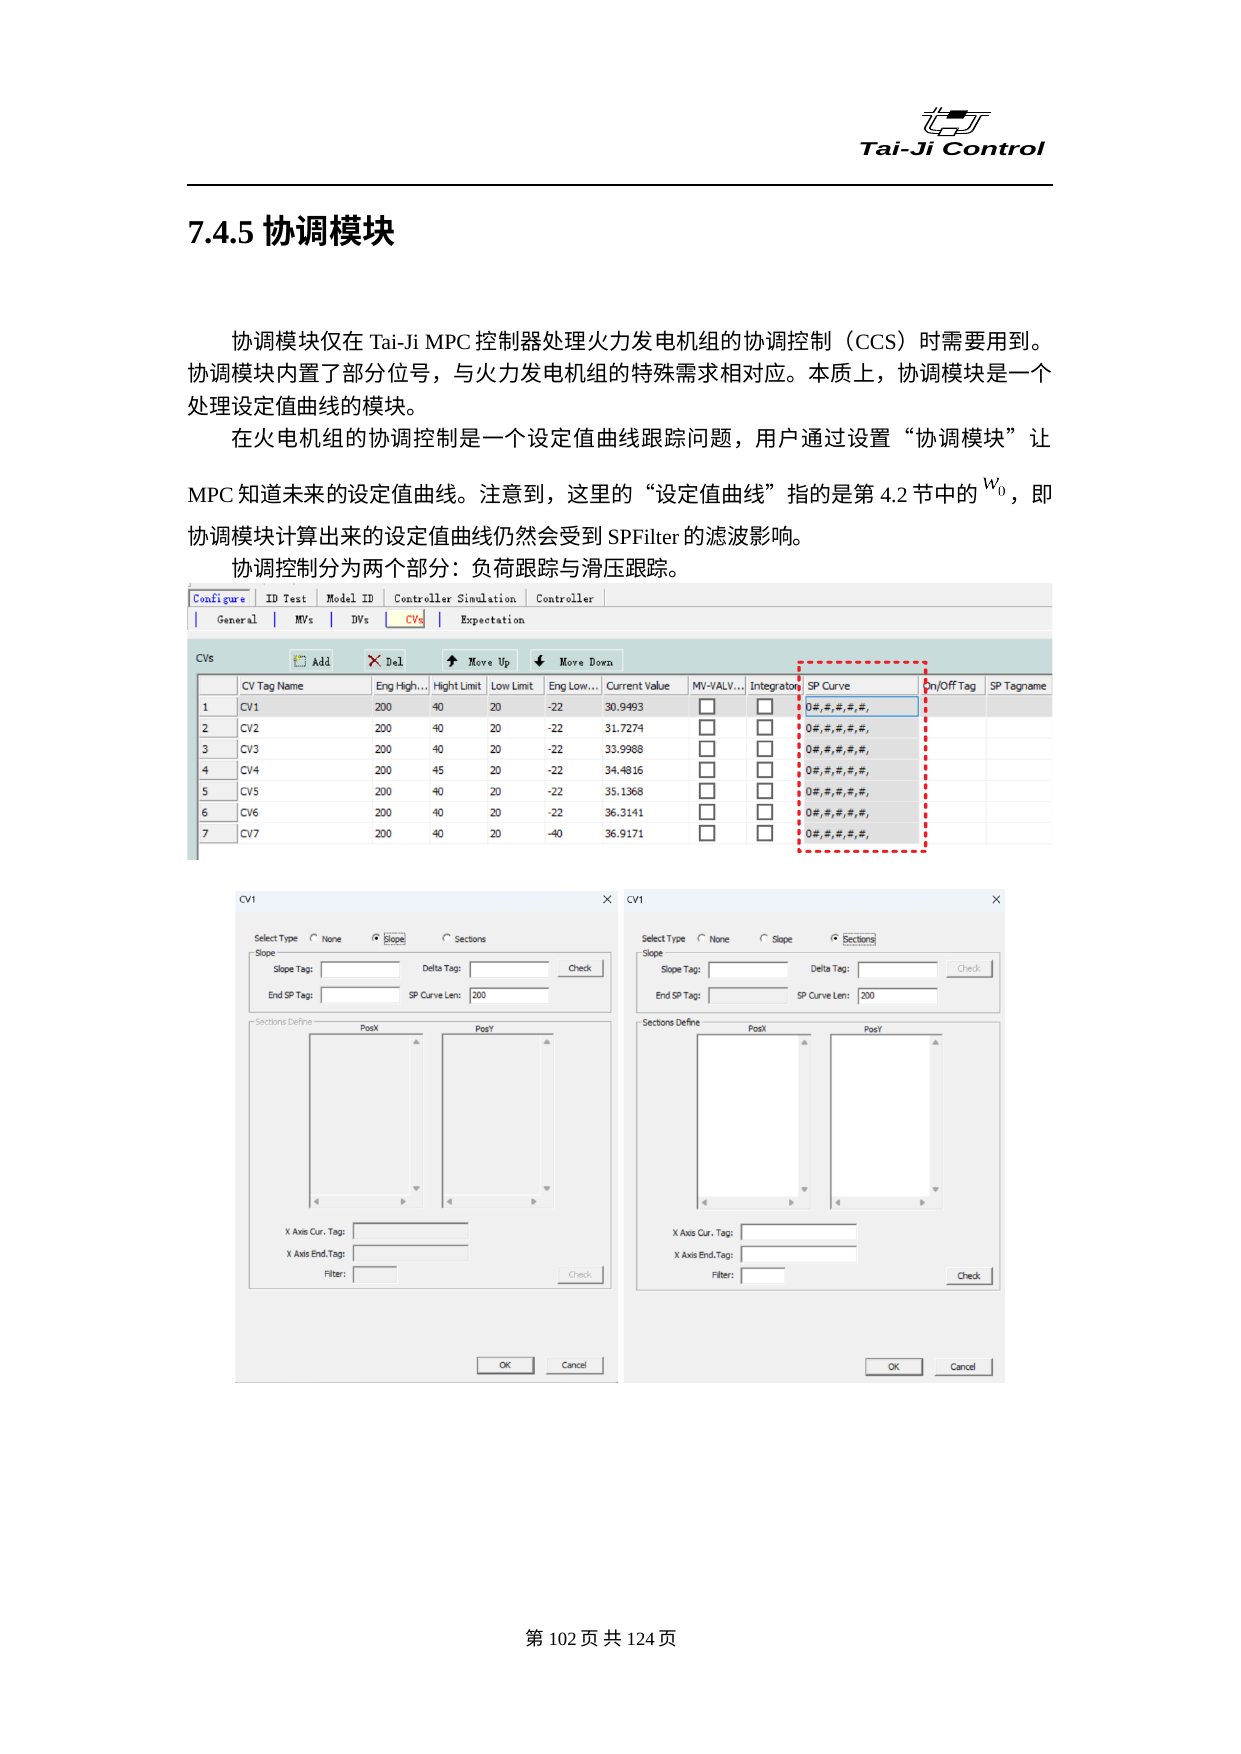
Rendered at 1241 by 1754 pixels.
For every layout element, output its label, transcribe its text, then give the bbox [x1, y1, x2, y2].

subtitle 7.4.5 协调模块 [187, 196, 1053, 261]
picture [187, 583, 1053, 860]
text 协调控制分为两个部分：负荷跟踪与滑压跟踪。 [187, 551, 1053, 583]
text 协调模块仅在Tai-Ji MPC控制器处理火力发电机组的协调控制（CCS）时需要用到。协调模块内置了部分位号，与火力发电机组的特殊需求相对应。本质上，协调模块是一个处理设定值曲线的模块。 [187, 323, 1053, 421]
picture [235, 891, 618, 1383]
text 在火电机组的协调控制是一个设定值曲线跟踪问题，用户通过设置“协调模块”让MPC知道未来的设定值曲线。注意到，这里的“设定值曲线”指的是第4.2节中的，即协调模块计算出来的设定值曲线仍然会受到SPFilter的滤波影响。 [187, 421, 1053, 551]
picture [623, 889, 1005, 1383]
